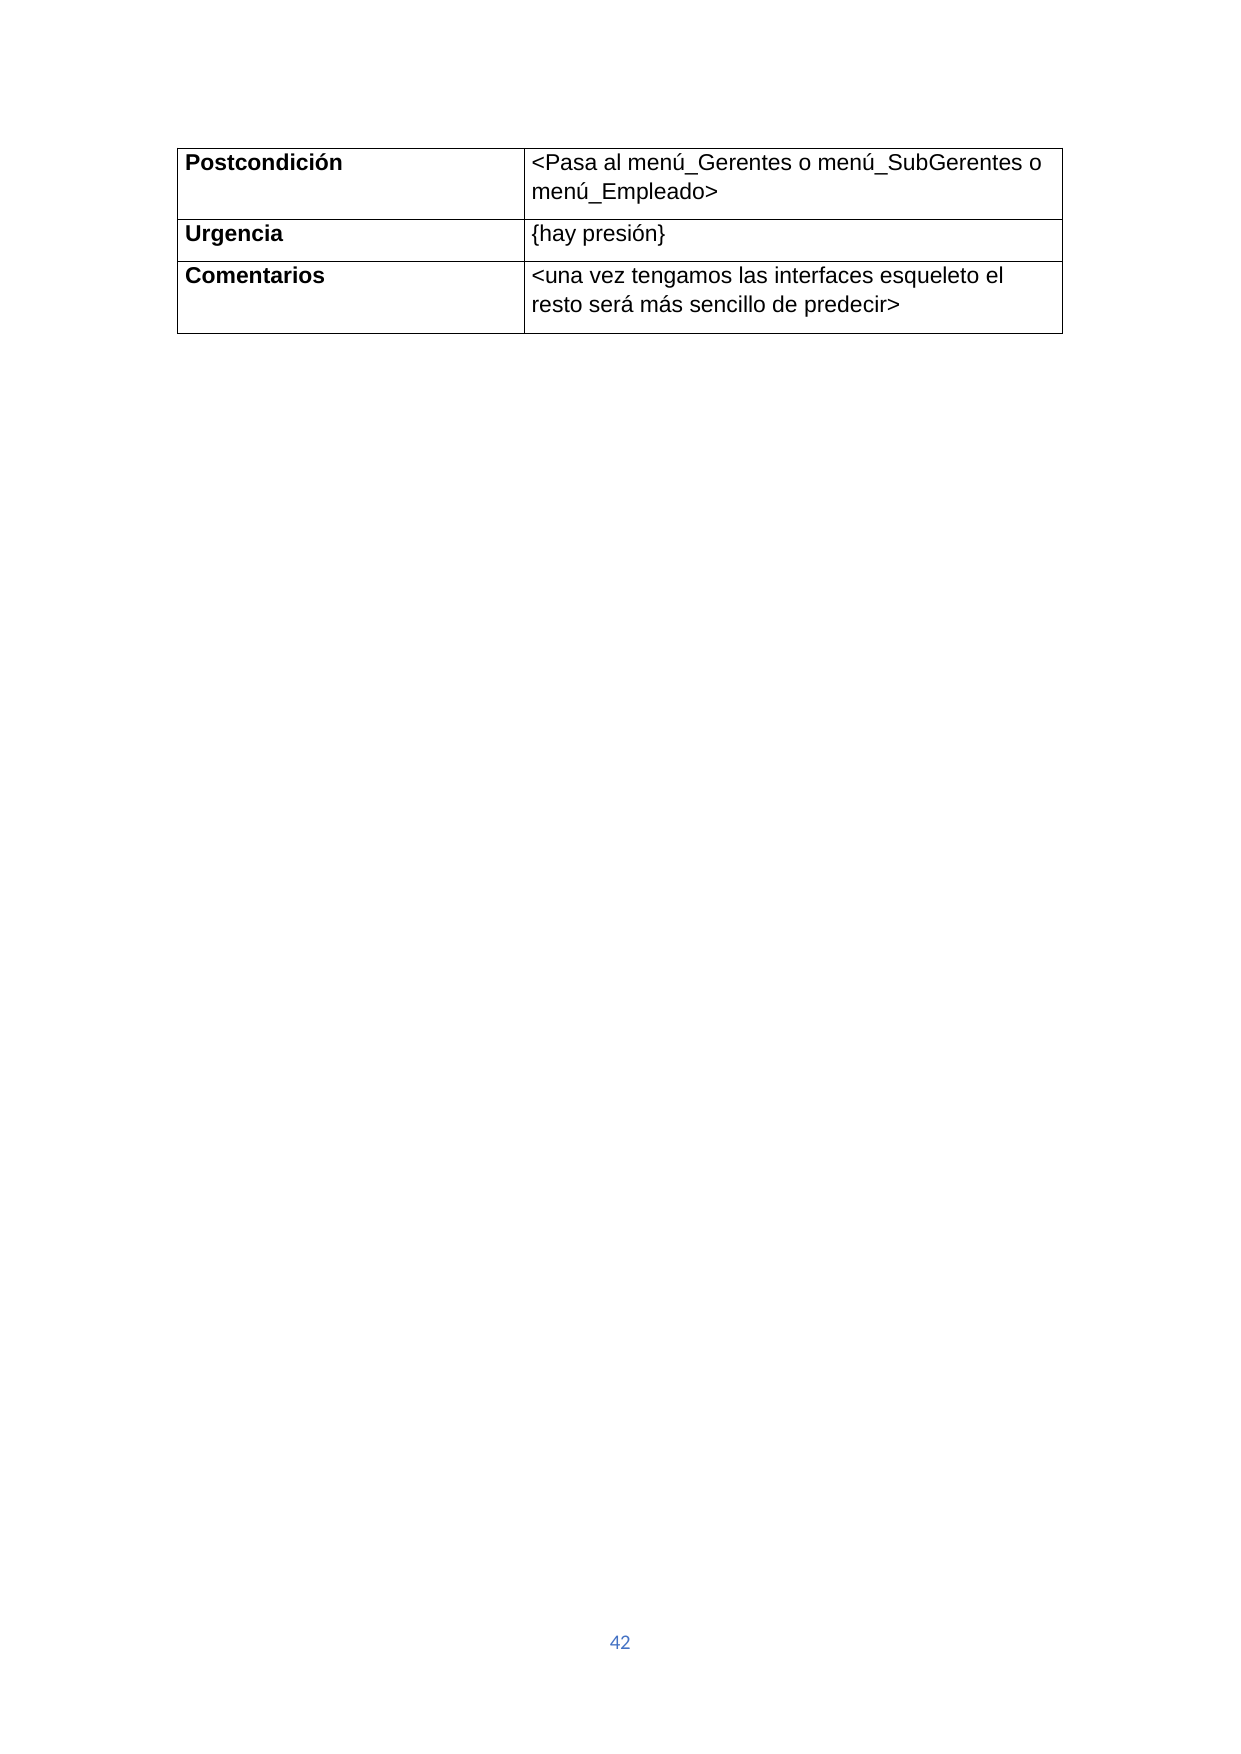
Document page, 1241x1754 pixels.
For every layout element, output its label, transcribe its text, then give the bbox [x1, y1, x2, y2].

table_cell Urgencia [178, 220, 524, 261]
table_cell Comentarios [178, 262, 524, 332]
table_cell <Pasa al menú_Gerentes o menú_SubGerentes o menú_Empleado> [525, 149, 1062, 219]
table_cell {hay presión} [525, 220, 1062, 261]
table_cell <una vez tengamos las interfaces esqueleto el resto será más sencillo de predecir> [525, 262, 1062, 332]
table_cell Postcondición [178, 149, 524, 219]
